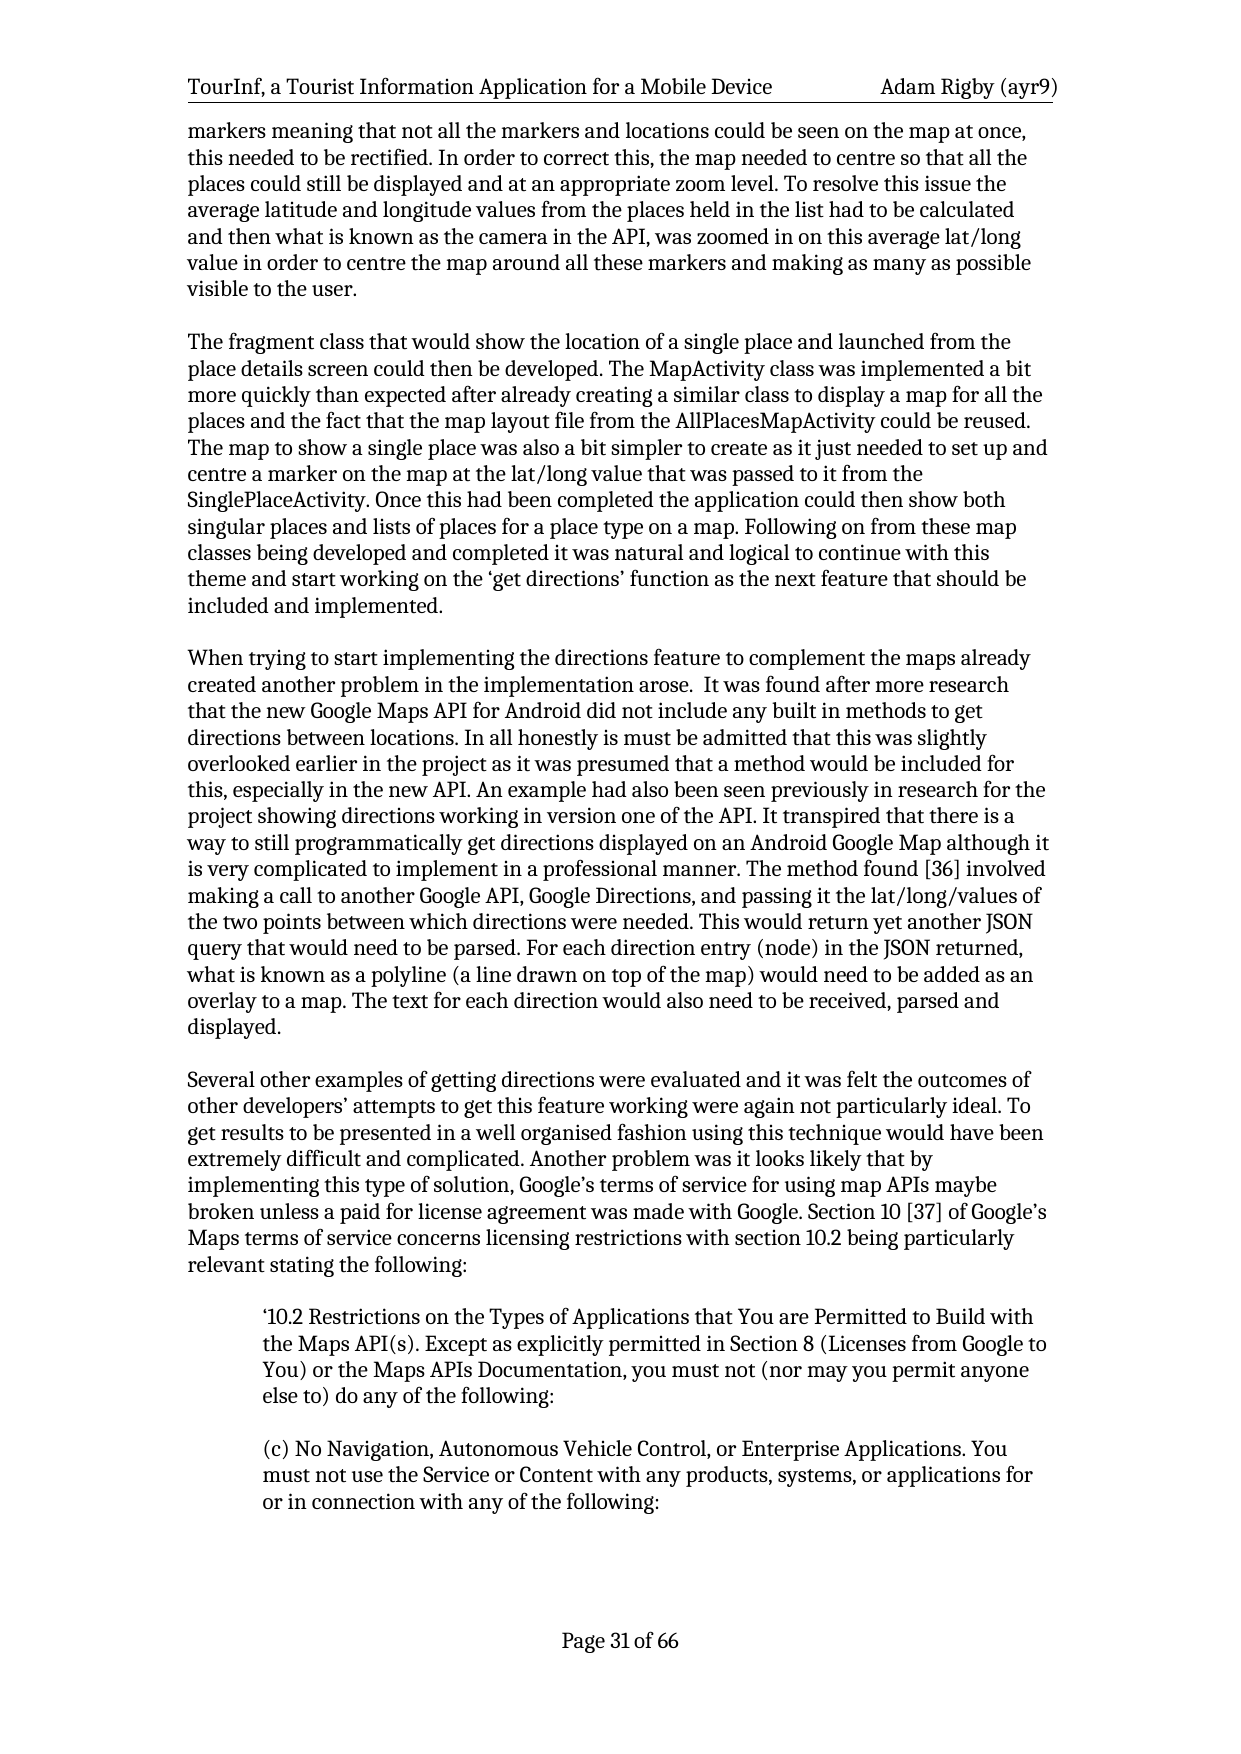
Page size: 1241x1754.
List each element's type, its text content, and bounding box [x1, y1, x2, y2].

text The fragment class that would show the location of a single place and launched from the place details screen could then be developed. The MapActivity class was implemented a bit more quickly than expected after already creating a similar class to display a map for all the places and the fact that the map layout file from the AllPlacesMapActivity could be reused. The map to show a single place was also a bit simpler to create as it just needed to set up and centre a marker on the map at the lat/long value that was passed to it from the SinglePlaceActivity. Once this had been completed the application could then show both singular places and lists of places for a place type on a map. Following on from these map classes being developed and completed it was natural and logical to continue with this theme and start working on the ‘get directions’ function as the next feature that should be included and implemented. [187, 329, 1053, 619]
text ‘10.2 Restrictions on the Types of Applications that You are Permitted to Build with the Maps API(s). Except as explicitly permitted in Section 8 (Licenses from Google to You) or the Maps APIs Documentation, you must not (nor may you permit anyone else to) do any of the following: [262, 1304, 1053, 1409]
text Several other examples of getting directions were evaluated and it was felt the outcomes of other developers’ attempts to get this feature working were again not particularly ideal. To get results to be presented in a well organised fashion using this technique would have been extremely difficult and complicated. Another problem was it looks likely that by implementing this type of solution, Google’s terms of service for using map APIs maybe broken unless a paid for license agreement was made with Google. Section 10 [37] of Google’s Maps terms of service concerns licensing restrictions with section 10.2 being particularly relevant stating the following: [187, 1067, 1053, 1278]
text (c) No Navigation, Autonomous Vehicle Control, or Enterprise Applications. You must not use the Service or Content with any products, systems, or applications for or in connection with any of the following: [262, 1436, 1053, 1515]
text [187, 118, 1053, 303]
text When trying to start implementing the directions feature to complement the maps already created another problem in the implementation arose. It was found after more research that the new Google Maps API for Android did not include any built in methods to get directions between locations. In all honestly is must be admitted that this was slightly overlooked earlier in the project as it was presumed that a method would be included for this, especially in the new API. An example had also been seen previously in research for the project showing directions working in version one of the API. It transpired that there is a way to still programmatically get directions displayed on an Android Google Map although it is very complicated to implement in a professional manner. The method found [36] involved making a call to another Google API, Google Directions, and passing it the lat/long/values of the two points between which directions were needed. This would return yet another JSON query that would need to be parsed. For each direction entry (node) in the JSON returned, what is known as a polyline (a line drawn on top of the map) would need to be added as an overlay to a map. The text for each direction would also need to be received, parsed and displayed. [187, 645, 1053, 1041]
